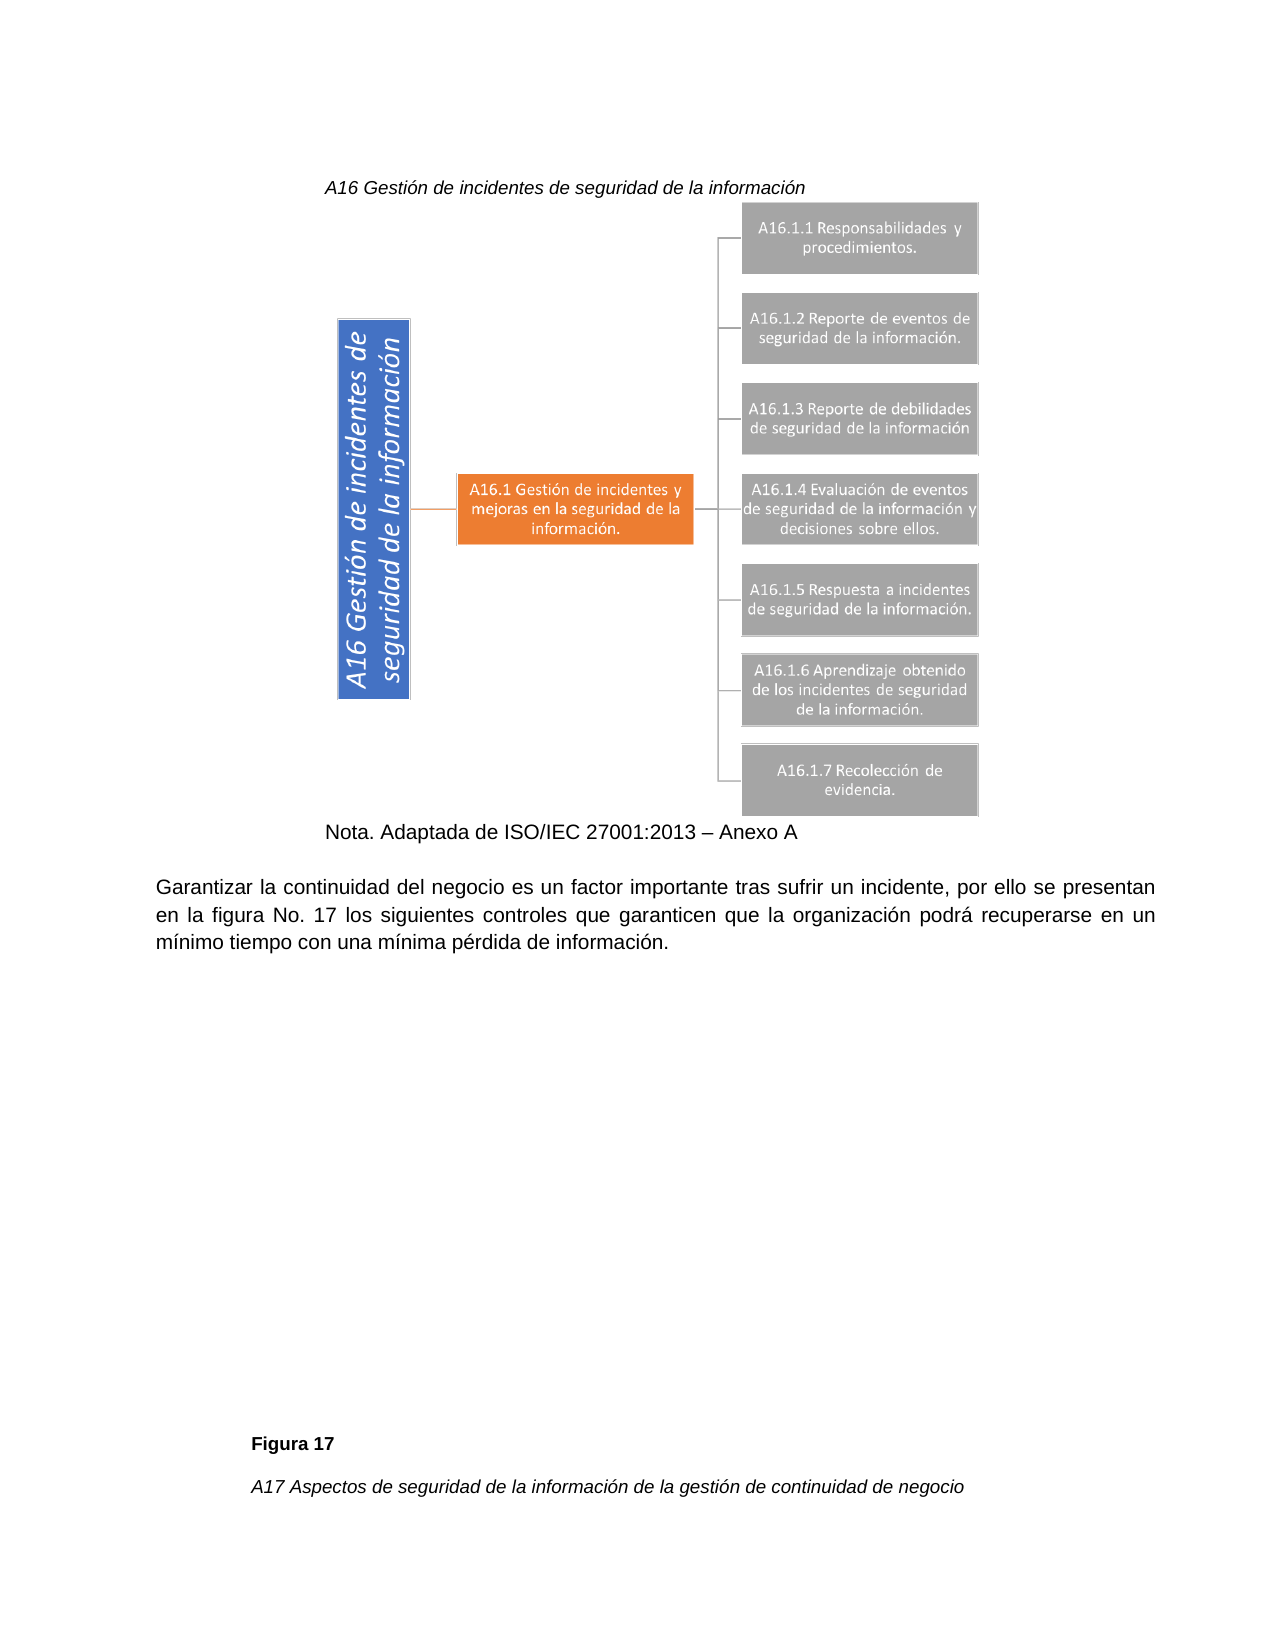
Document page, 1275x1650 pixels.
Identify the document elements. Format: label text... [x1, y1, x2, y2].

text Garantizar la continuidad del negocio es un factor importante tras sufrir un incidente, por ello se presentan en la figura No. 17 los siguientes controles que garanticen que la organización podrá recuperarse en un mínimo tiempo con una mínima pérdida de información. [156, 875, 1157, 954]
text A16 Gestión de incidentes de seguridad de la información [325, 177, 1157, 199]
picture [319, 202, 994, 817]
text A17 Aspectos de seguridad de la información de la gestión de continuidad de negocio [251, 1475, 1157, 1497]
text Nota. Adaptada de ISO/IEC 27001:2013 – Anexo A [325, 820, 1157, 844]
text Figura 17 [251, 1433, 1157, 1454]
